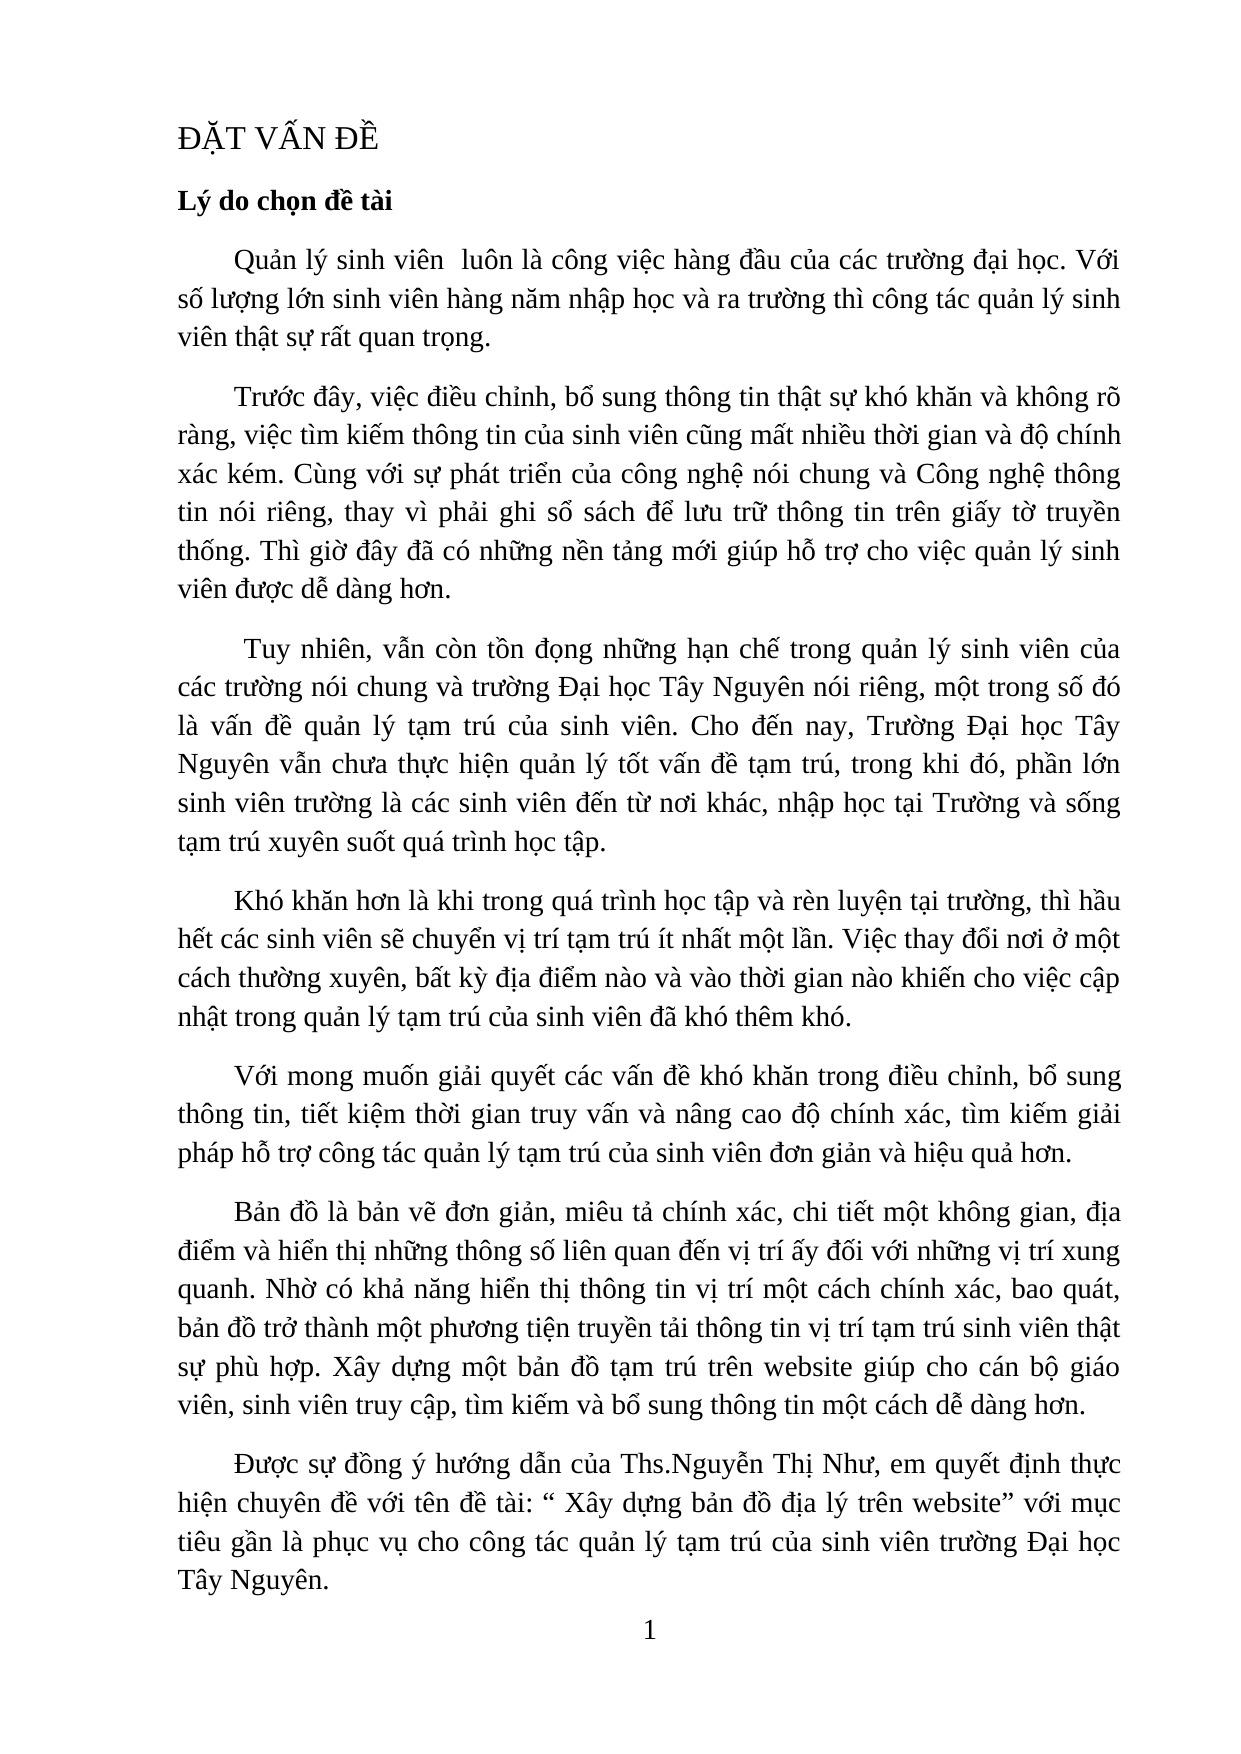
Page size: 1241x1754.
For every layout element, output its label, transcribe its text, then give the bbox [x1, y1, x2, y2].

text Lý do chọn đề tài [177, 183, 1122, 217]
text ĐẶT VẤN ĐỀ [177, 118, 1122, 156]
text Trước đây, việc điều chỉnh, bổ sung thông tin thật sự khó khăn và không rõ ràng, việc tìm kiếm thông tin của sinh viên cũng mất nhiều thời gian và độ chính xác kém. Cùng với sự phát triển của công nghệ nói chung và Công nghệ thông tin nói riêng, thay vì phải ghi sổ sách để lưu trữ thông tin trên giấy tờ truyền thống. Thì giờ đây đã có những nền tảng mới giúp hỗ trợ cho việc quản lý sinh viên được dễ dàng hơn. [177, 379, 1122, 605]
text Với mong muốn giải quyết các vấn đề khó khăn trong điều chỉnh, bổ sung thông tin, tiết kiệm thời gian truy vấn và nâng cao độ chính xác, tìm kiếm giải pháp hỗ trợ công tác quản lý tạm trú của sinh viên đơn giản và hiệu quả hơn. [177, 1058, 1122, 1169]
text Bản đồ là bản vẽ đơn giản, miêu tả chính xác, chi tiết một không gian, địa điểm và hiển thị những thông số liên quan đến vị trí ấy đối với những vị trí xung quanh. Nhờ có khả năng hiển thị thông tin vị trí một cách chính xác, bao quát, bản đồ trở thành một phương tiện truyền tải thông tin vị trí tạm trú sinh viên thật sự phù hợp. Xây dựng một bản đồ tạm trú trên website giúp cho cán bộ giáo viên, sinh viên truy cập, tìm kiếm và bổ sung thông tin một cách dễ dàng hơn. [177, 1194, 1122, 1421]
text Tuy nhiên, vẫn còn tồn đọng những hạn chế trong quản lý sinh viên của các trường nói chung và trường Đại học Tây Nguyên nói riêng, một trong số đó là vấn đề quản lý tạm trú của sinh viên. Cho đến nay, Trường Đại học Tây Nguyên vẫn chưa thực hiện quản lý tốt vấn đề tạm trú, trong khi đó, phần lớn sinh viên trường là các sinh viên đến từ nơi khác, nhập học tại Trường và sống tạm trú xuyên suốt quá trình học tập. [177, 631, 1122, 857]
text Khó khăn hơn là khi trong quá trình học tập và rèn luyện tại trường, thì hầu hết các sinh viên sẽ chuyển vị trí tạm trú ít nhất một lần. Việc thay đổi nơi ở một cách thường xuyên, bất kỳ địa điểm nào và vào thời gian nào khiến cho việc cập nhật trong quản lý tạm trú của sinh viên đã khó thêm khó. [177, 883, 1122, 1032]
text Được sự đồng ý hướng dẫn của Ths.Nguyễn Thị Như, em quyết định thực hiện chuyên đề với tên đề tài: “ Xây dựng bản đồ địa lý trên website” với mục tiêu gần là phục vụ cho công tác quản lý tạm trú của sinh viên trường Đại học Tây Nguyên. [177, 1447, 1122, 1596]
text Quản lý sinh viên luôn là công việc hàng đầu của các trường đại học. Với số lượng lớn sinh viên hàng năm nhập học và ra trường thì công tác quản lý sinh viên thật sự rất quan trọng. [177, 242, 1122, 353]
